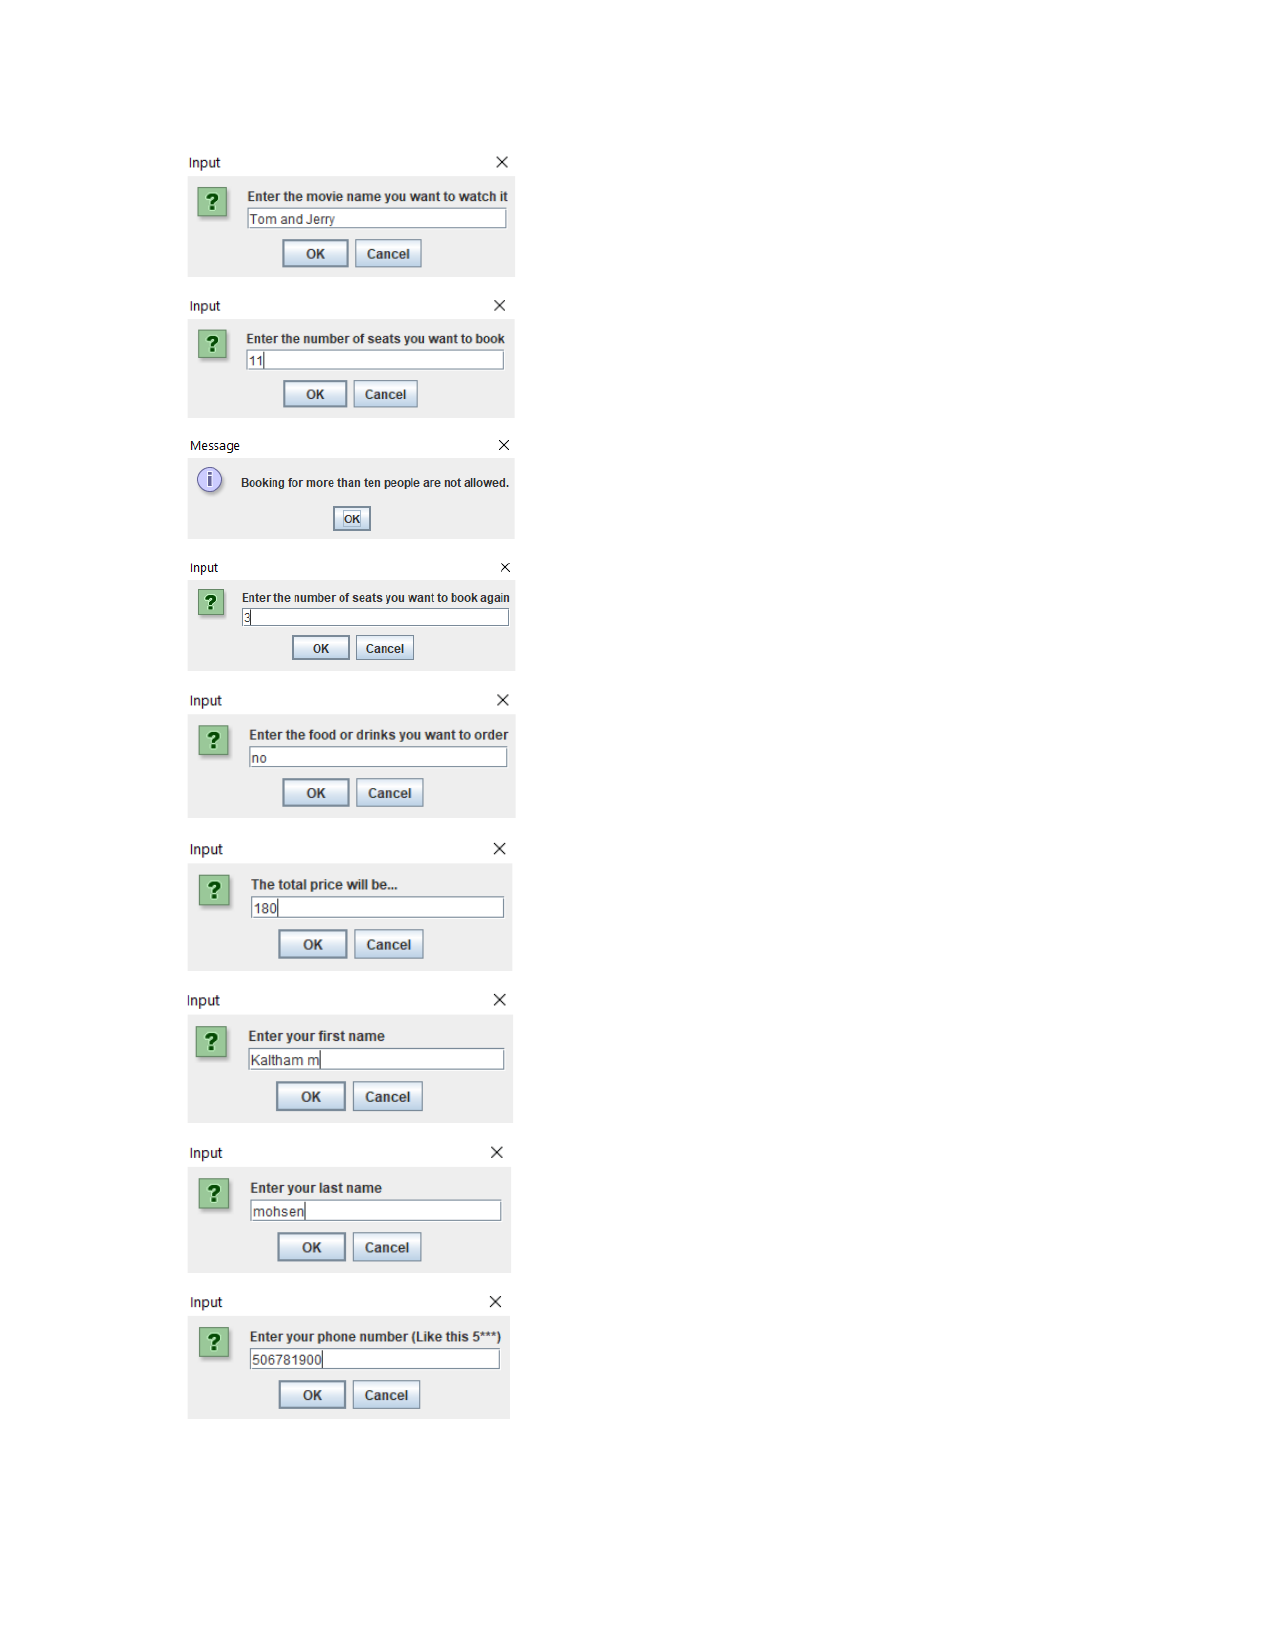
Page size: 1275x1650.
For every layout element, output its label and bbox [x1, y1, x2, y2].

picture [187, 1291, 510, 1419]
picture [187, 1141, 512, 1273]
picture [187, 689, 516, 818]
picture [187, 295, 515, 418]
picture [187, 836, 513, 971]
picture [187, 557, 516, 671]
picture [187, 150, 516, 277]
picture [187, 436, 515, 539]
picture [187, 988, 514, 1123]
